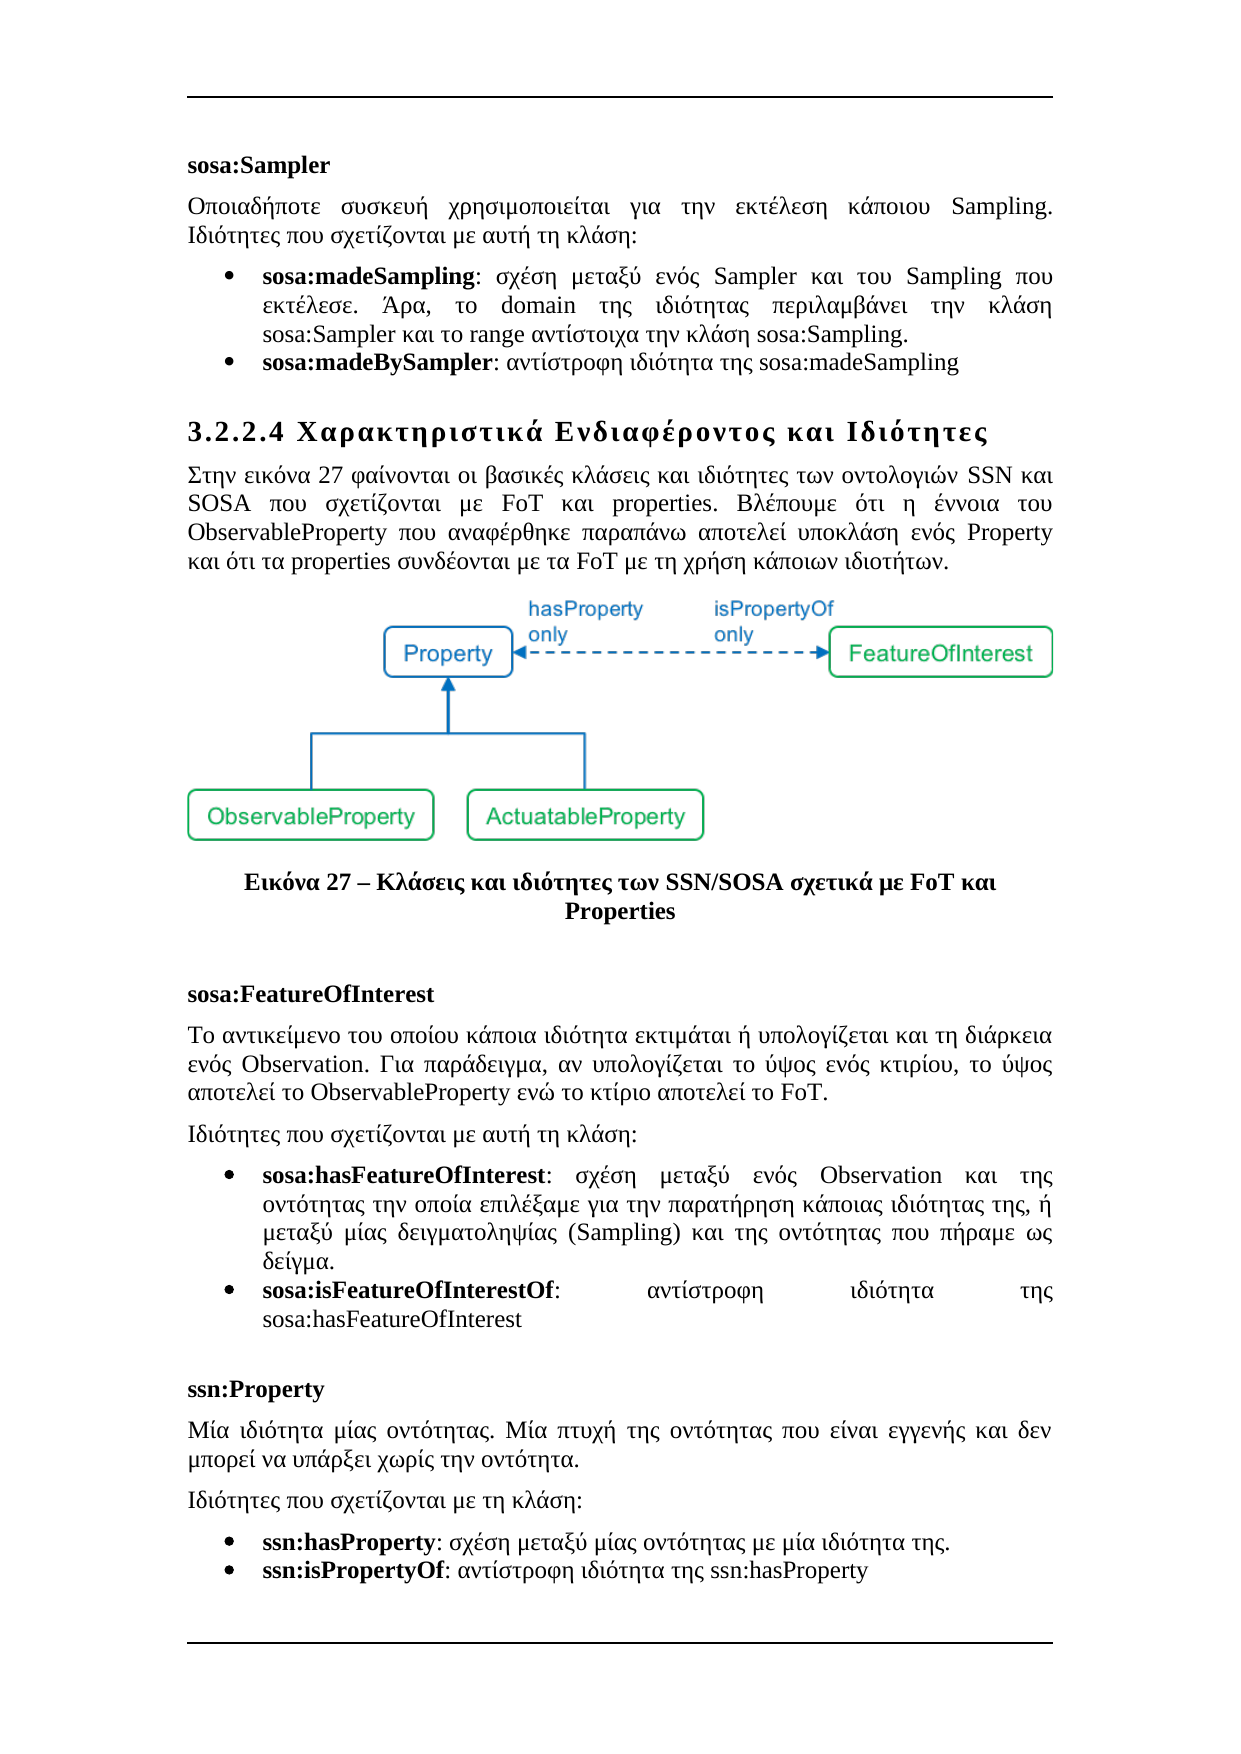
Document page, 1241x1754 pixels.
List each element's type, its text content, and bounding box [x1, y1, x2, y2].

text Οποιαδήποτε συσκευή χρησιμοποιείται για την εκτέλεση κάποιου Sampling. Ιδιότητες που σχετίζονται με αυτή τη κλάση: [187, 191, 1053, 249]
list ssn:isPropertyOf: αντίστροφη ιδιότητα της ssn:hasProperty [225, 1555, 1053, 1584]
text Ιδιότητες που σχετίζονται με τη κλάση: [187, 1485, 1053, 1514]
text Το αντικείμενο του οποίου κάποια ιδιότητα εκτιμάται ή υπολογίζεται και τη διάρκεια ενός Observation. Για παράδειγμα, αν υπολογίζεται το ύψος ενός κτιρίου, το ύψος αποτελεί το ObservableProperty ενώ το κτίριο αποτελεί το FoT. [187, 1020, 1053, 1106]
list sosa:hasFeatureOfInterest: σχέση μεταξύ ενός Observation και της οντότητας την οποία επιλέξαμε για την παρατήρηση κάποιας ιδιότητας της, ή μεταξύ μίας δειγματοληψίας (Sampling) και της οντότητας που πήραμε ως δείγμα. [225, 1160, 1053, 1275]
text Εικόνα 27 – Κλάσεις και ιδιότητες των SSN/SOSA σχετικά με FoT και Properties [187, 867, 1053, 924]
text Στην εικόνα 27 φαίνονται οι βασικές κλάσεις και ιδιότητες των οντολογιών SSN και SOSA που σχετίζονται με FoT και properties. Βλέπουμε ότι η έννοια του ObservableProperty που αναφέρθηκε παραπάνω αποτελεί υποκλάση ενός Property και ότι τα properties συνδέονται με τα FoT με τη χρήση κάποιων ιδιοτήτων. [187, 460, 1053, 575]
list sosa:madeBySampler: αντίστροφη ιδιότητα της sosa:madeSampling [225, 347, 1053, 376]
subtitle sosa:Sampler [187, 150, 1053, 179]
subtitle ssn:Property [187, 1374, 1053, 1403]
list ssn:hasProperty: σχέση μεταξύ μίας οντότητας με μία ιδιότητα της. [225, 1527, 1053, 1555]
text Μία ιδιότητα μίας οντότητας. Μία πτυχή της οντότητας που είναι εγγενής και δεν μπορεί να υπάρξει χωρίς την οντότητα. [187, 1415, 1053, 1473]
subtitle Χαρακτηριστικά Ενδιαφέροντος και Ιδιότητες [187, 414, 1053, 447]
picture [187, 587, 1054, 842]
list sosa:madeSampling: σχέση μεταξύ ενός Sampler και του Sampling που εκτέλεσε. Άρα, το domain της ιδιότητας περιλαμβάνει την κλάση sosa:Sampler και το range αντίστοιχα την κλάση sosa:Sampling. [225, 261, 1053, 347]
list sosa:isFeatureOfInterestOf: αντίστροφη ιδιότητα της sosa:hasFeatureOfInterest [225, 1275, 1053, 1332]
subtitle sosa:FeatureOfInterest [187, 979, 1053, 1007]
text Ιδιότητες που σχετίζονται με αυτή τη κλάση: [187, 1119, 1053, 1147]
